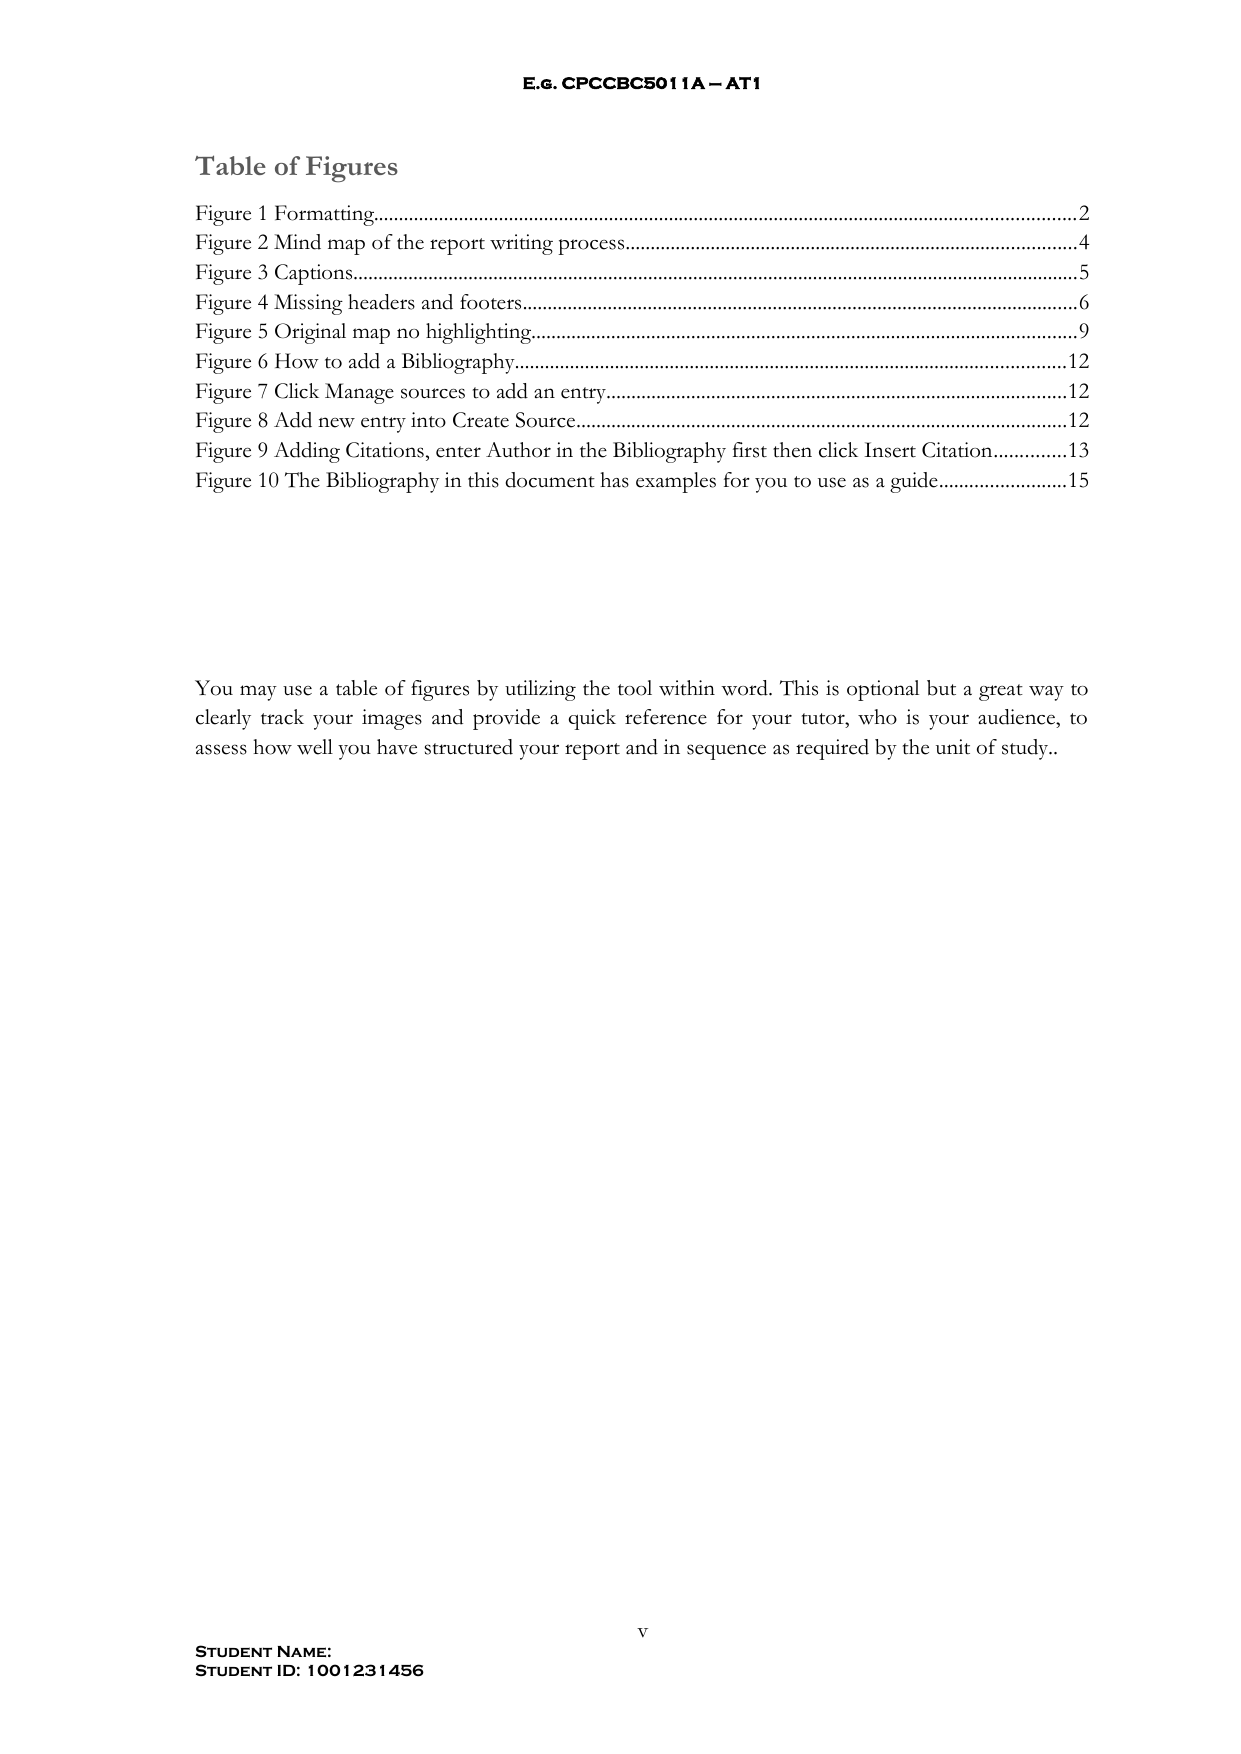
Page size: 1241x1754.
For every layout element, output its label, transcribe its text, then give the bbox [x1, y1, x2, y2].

subtitle Table of Figures [195, 150, 1090, 183]
text Figure 3 Captions 5 [195, 259, 1090, 285]
text Figure 6 How to add a Bibliography 12 [195, 349, 1090, 374]
text Figure 5 Original map no highlighting 9 [195, 319, 1090, 345]
text Figure 2 Mind map of the report writing process 4 [195, 230, 1090, 256]
text Figure 4 Missing headers and footers 6 [195, 289, 1090, 315]
text Figure 8 Add new entry into Create Source 12 [195, 408, 1090, 434]
text Figure 9 Adding Citations, enter Author in the Bibliography first then click Insert Citation 13 [195, 438, 1090, 463]
text You may use a table of figures by utilizing the tool within word. This is optional but a great way to clearly track your images and provide a quick reference for your tutor, who is your audience, to assess how well you have structured your report and in sequence as required by the unit of study.. [195, 675, 1090, 760]
text Figure 10 The Bibliography in this document has examples for you to use as a guide 15 [195, 467, 1090, 493]
text Figure 7 Click Manage sources to add an entry 12 [195, 378, 1090, 404]
text Figure 1 Formatting 2 [195, 200, 1090, 226]
